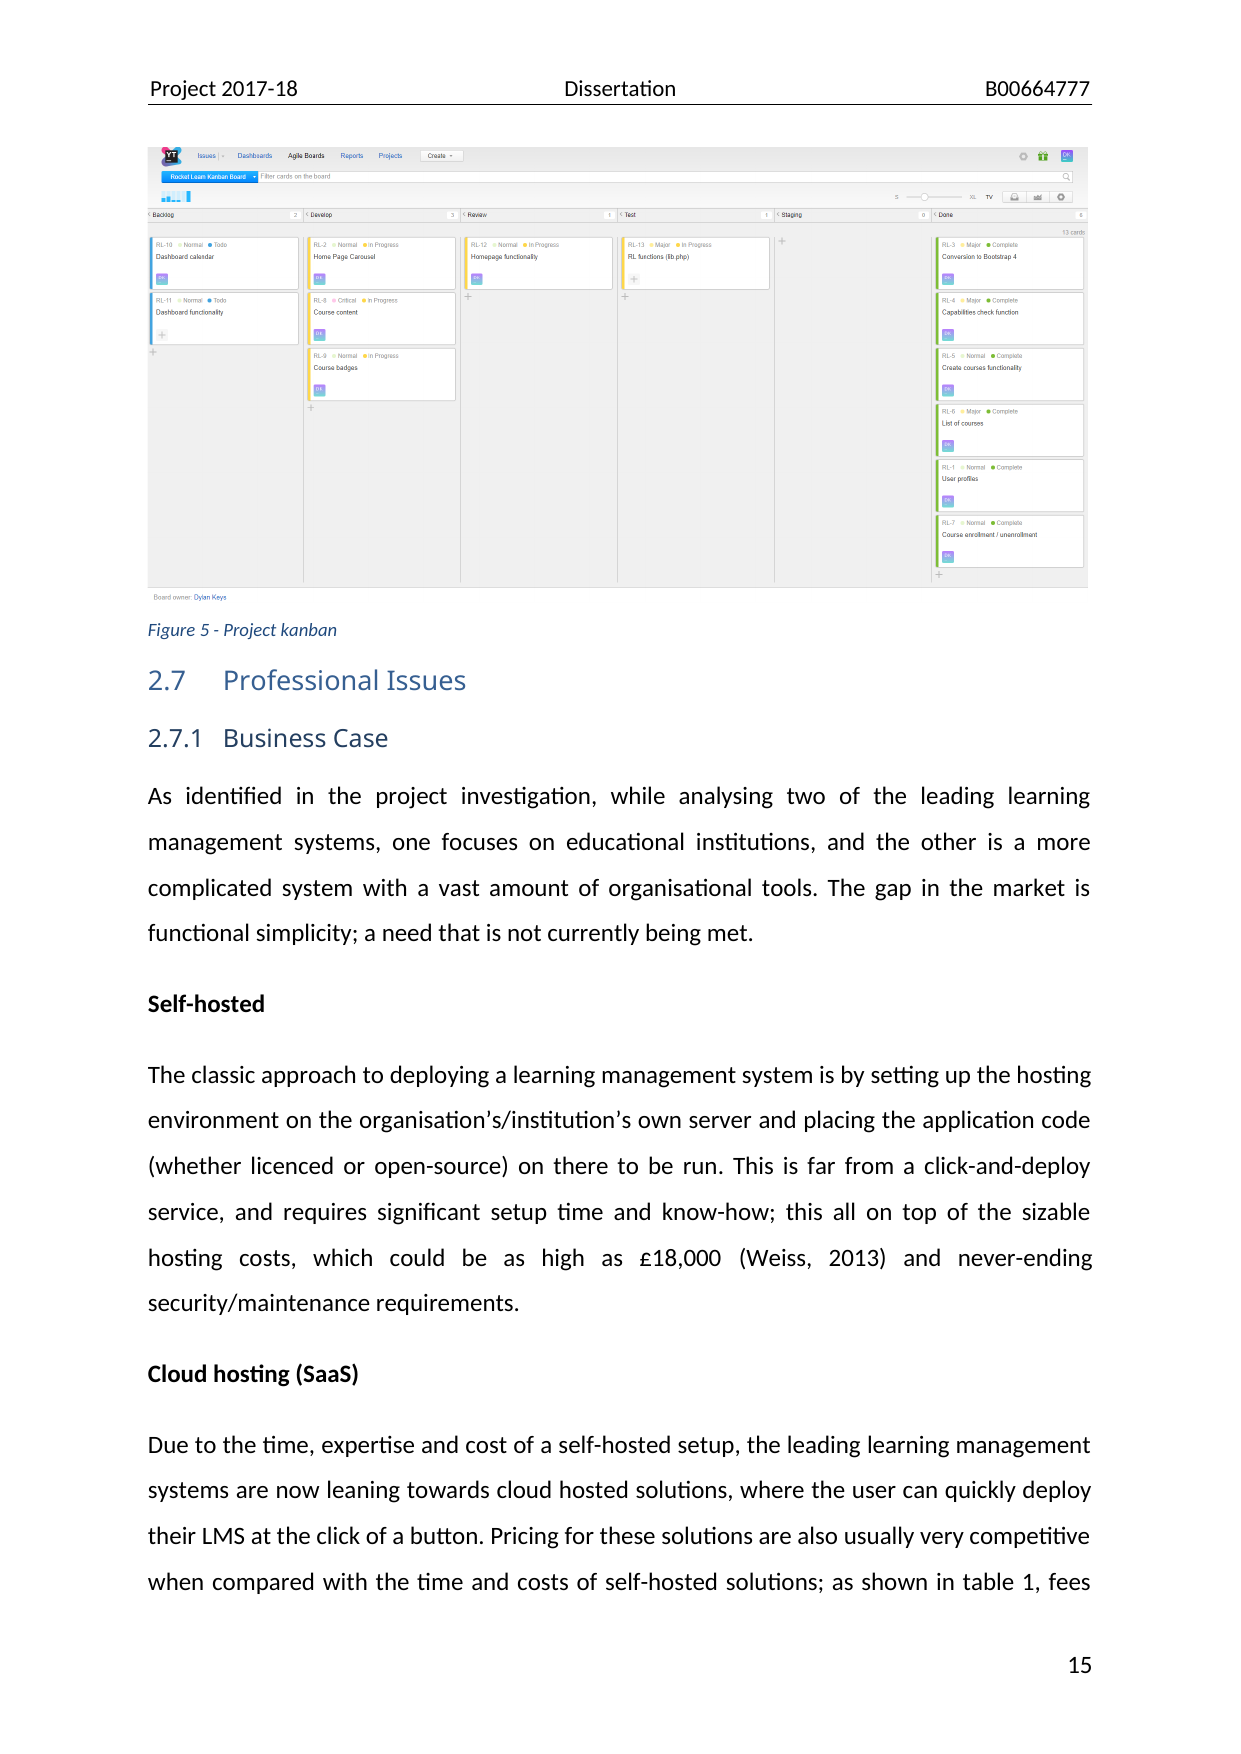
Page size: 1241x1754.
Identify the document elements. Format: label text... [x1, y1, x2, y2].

subtitle 2.7.1 Business Case [148, 721, 1092, 755]
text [148, 1429, 1092, 1597]
text The classic approach to deploying a learning management system is by setting up the hosting environment on the organisation’s/institution’s own server and placing the application code (whether licenced or open-source) on there to be run. This is far from a click-and-deploy service, and requires significant setup time and know-how; this all on top of the sizable hosting costs, which could be as high as £18,000 (Weiss, 2013) and never-ending security/maintenance requirements. [148, 1059, 1092, 1318]
text As identified in the project investigation, while analysing two of the leading learning management systems, one focuses on educational institutions, and the other is a more complicated system with a vast amount of organisational tools. The gap in the market is functional simplicity; a need that is not currently being met. [148, 780, 1092, 948]
text Figure 5 - Project kanban [148, 618, 1092, 641]
text Cloud hosting (SaaS) [148, 1358, 1092, 1389]
text Self-hosted [148, 988, 1092, 1019]
picture [147, 147, 1088, 603]
subtitle 2.7 Professional Issues [148, 662, 1092, 698]
